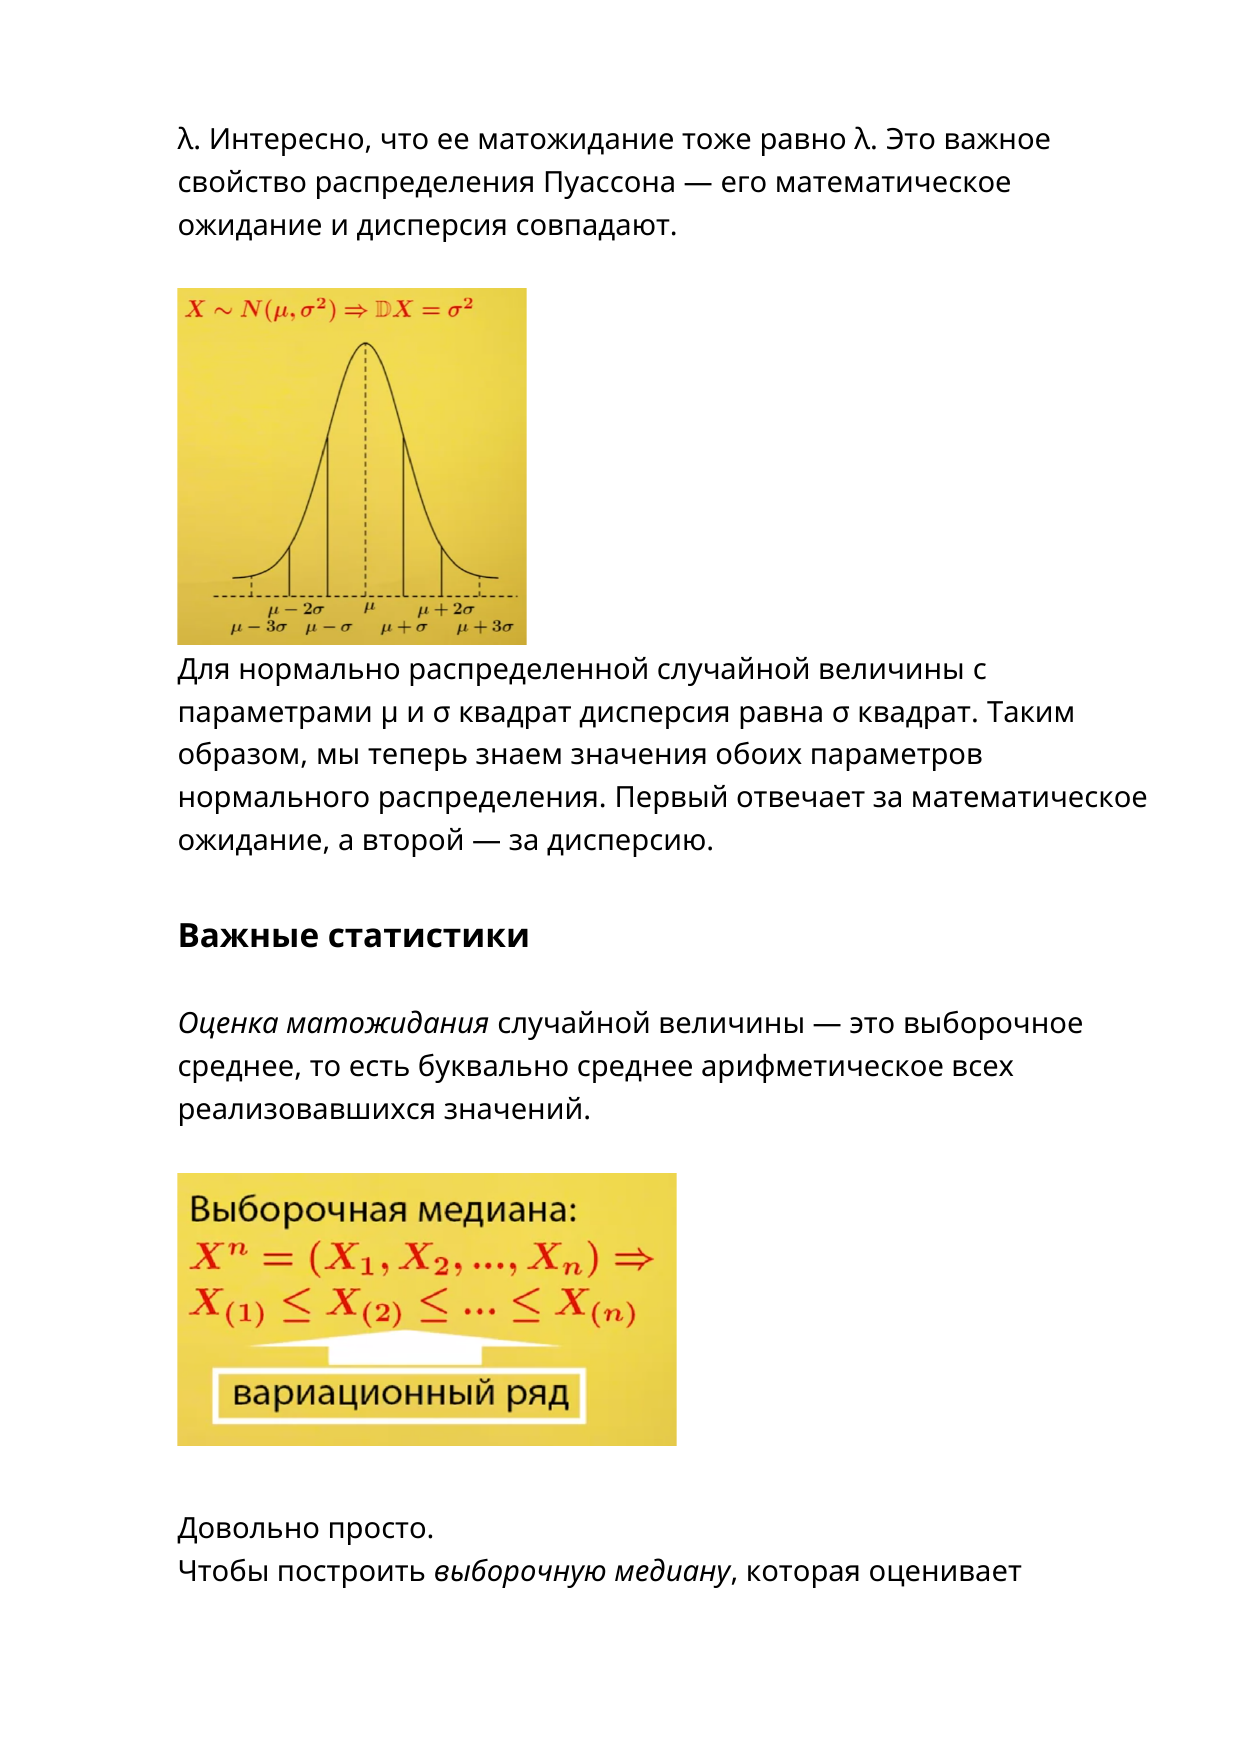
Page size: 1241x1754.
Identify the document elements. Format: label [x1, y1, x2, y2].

picture [177, 1173, 677, 1446]
text [177, 118, 1152, 1446]
picture [177, 288, 527, 645]
text [177, 1464, 1152, 1590]
